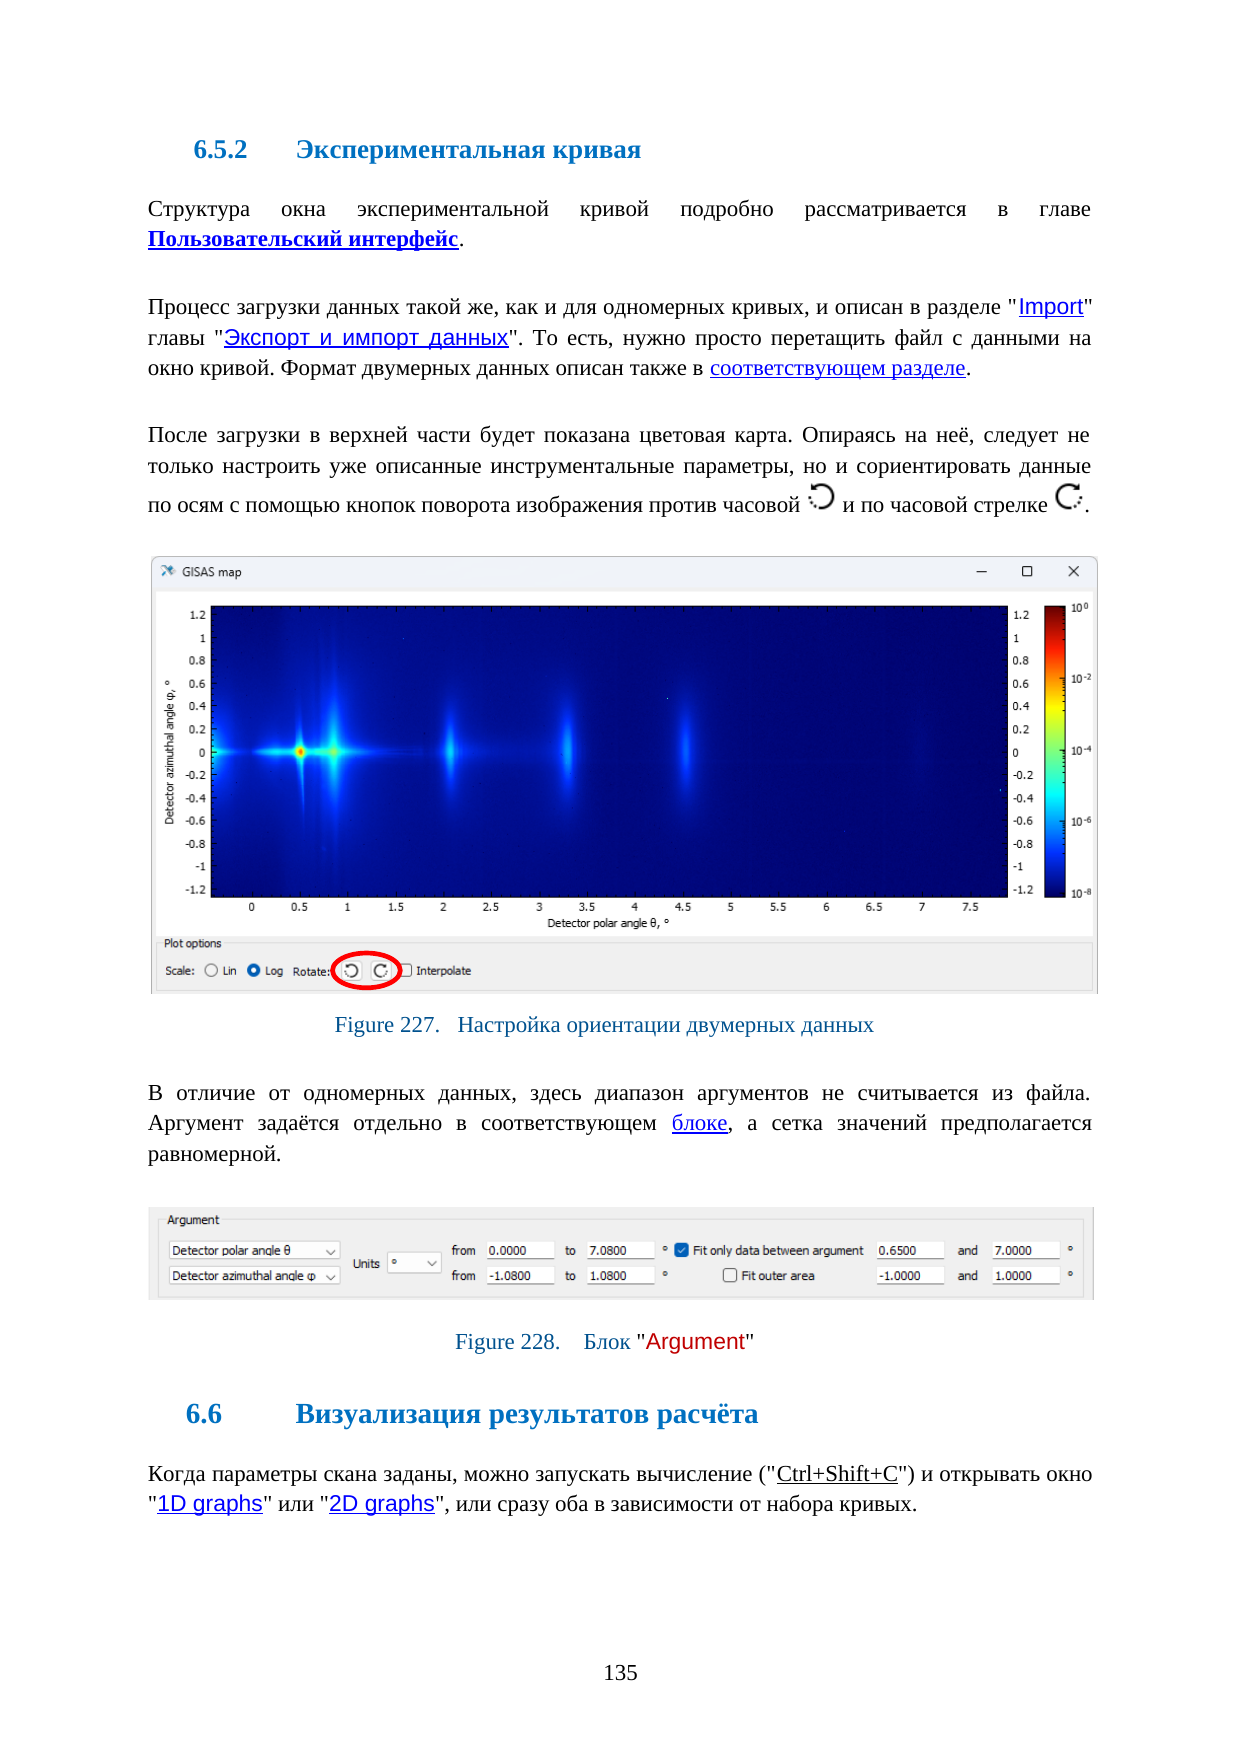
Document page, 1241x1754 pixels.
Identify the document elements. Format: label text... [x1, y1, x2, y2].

text В отличие от одномерных данных, здесь диапазон аргументов не считывается из файла. Аргумент задаётся отдельно в соответствующем блоке, а сетка значений предполагается равномерной. [148, 1079, 1093, 1166]
picture [1053, 482, 1084, 512]
picture [806, 482, 837, 512]
picture [148, 1207, 1094, 1300]
list Настройка ориентации двумерных данных [178, 994, 1093, 1038]
picture [150, 556, 1098, 994]
subtitle Экспериментальная кривая [193, 133, 1093, 164]
text После загрузки в верхней части будет показана цветовая карта. Опираясь на неё, следует не только настроить уже описанные инструментальные параметры, но и сориентировать данные по осям с помощью кнопок поворота изображения против часовой и по часовой стрелке . [148, 422, 1093, 517]
list Блок "Argument" [178, 1300, 1093, 1355]
text Когда параметры скана заданы, можно запускать вычисление ("Ctrl+Shift+C") и открывать окно "1D graphs" или "2D graphs", или сразу оба в зависимости от набора кривых. [148, 1460, 1093, 1516]
subtitle Визуализация результатов расчёта [155, 1396, 1093, 1430]
text Структура окна экспериментальной кривой подробно рассматривается в главе Пользовательский интерфейс. [148, 195, 1093, 252]
text Процесс загрузки данных такой же, как и для одномерных кривых, и описан в разделе "Import" главы "Экспорт и импорт данных". То есть, нужно просто перетащить файл с данными на окно кривой. Формат двумерных данных описан также в соответствующем разделе. [148, 293, 1093, 380]
